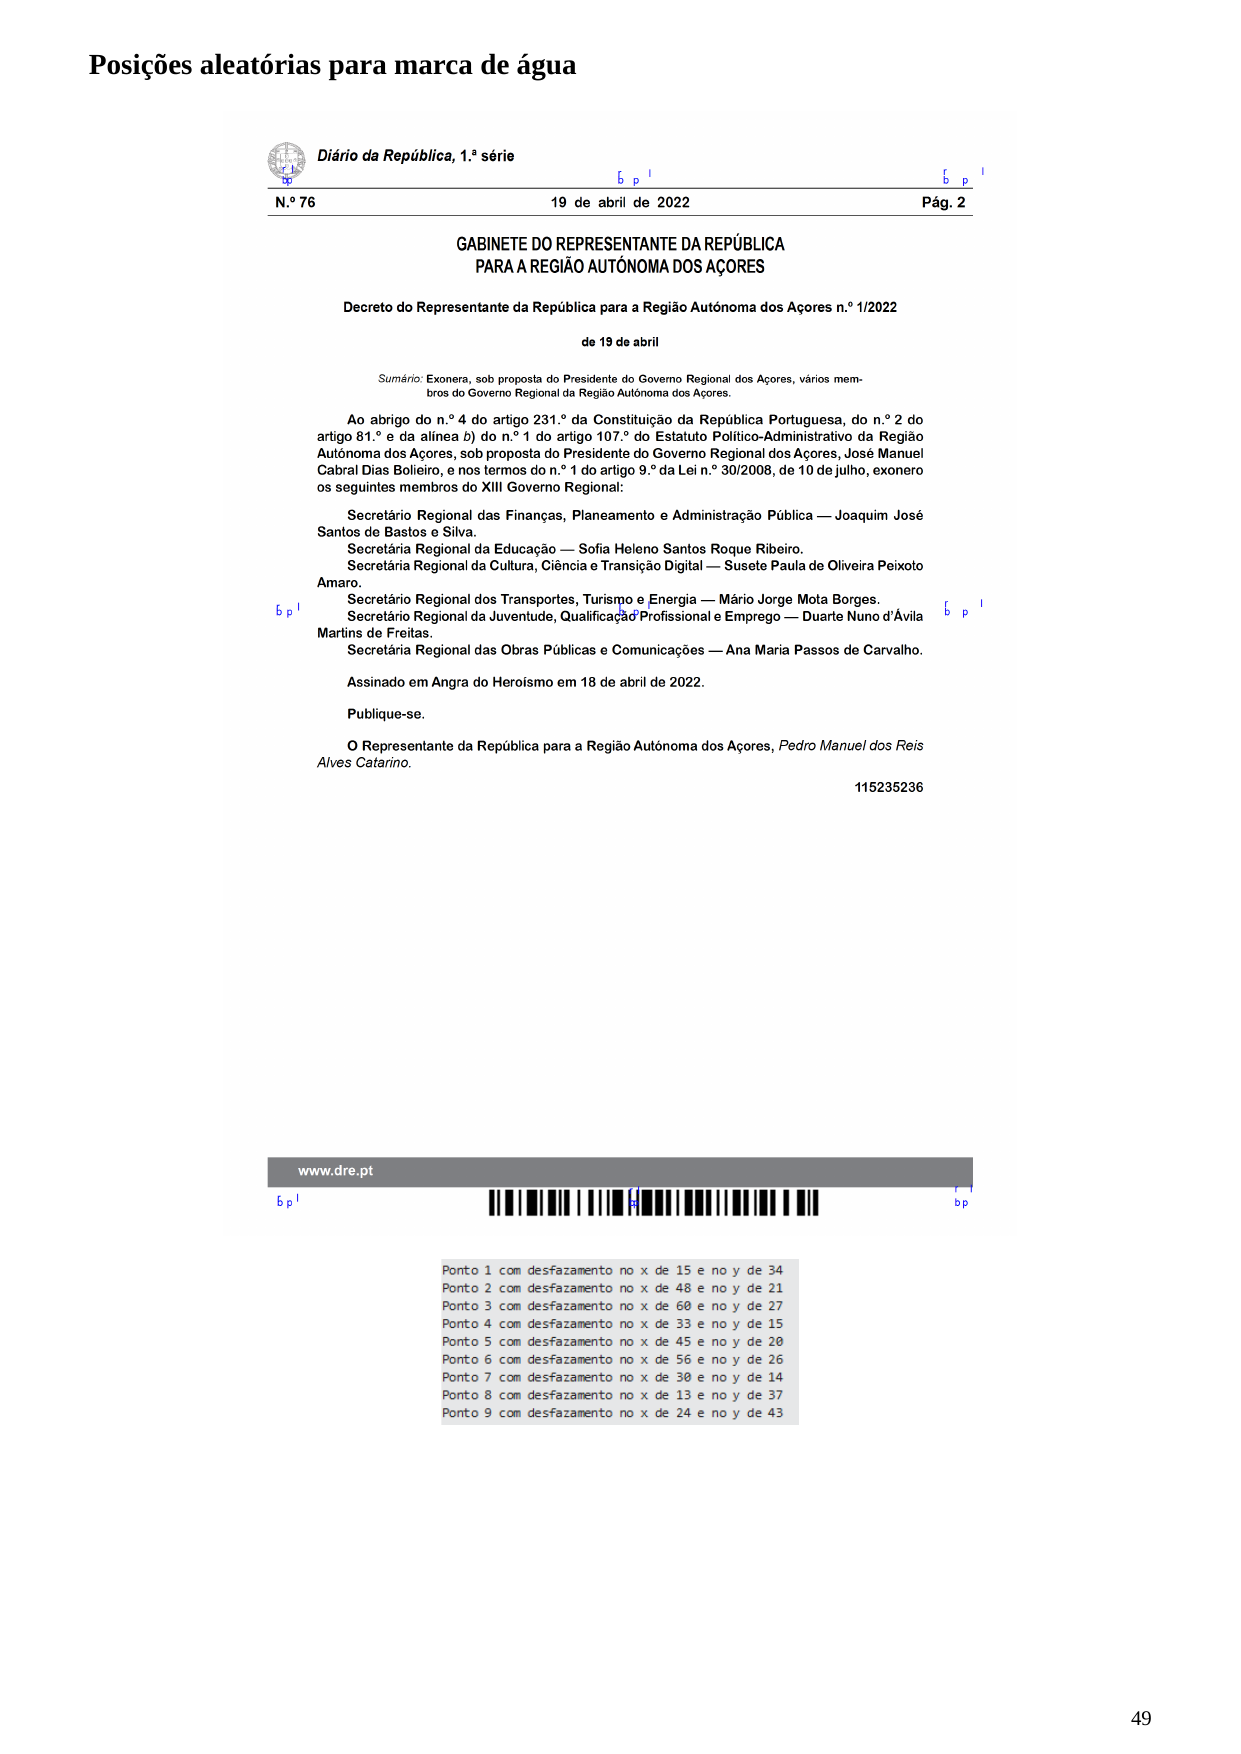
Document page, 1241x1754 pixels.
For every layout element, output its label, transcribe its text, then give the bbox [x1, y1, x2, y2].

picture [222, 111, 1018, 1236]
subtitle Posições aleatórias para marca de água [89, 47, 1152, 81]
picture [441, 1259, 799, 1425]
